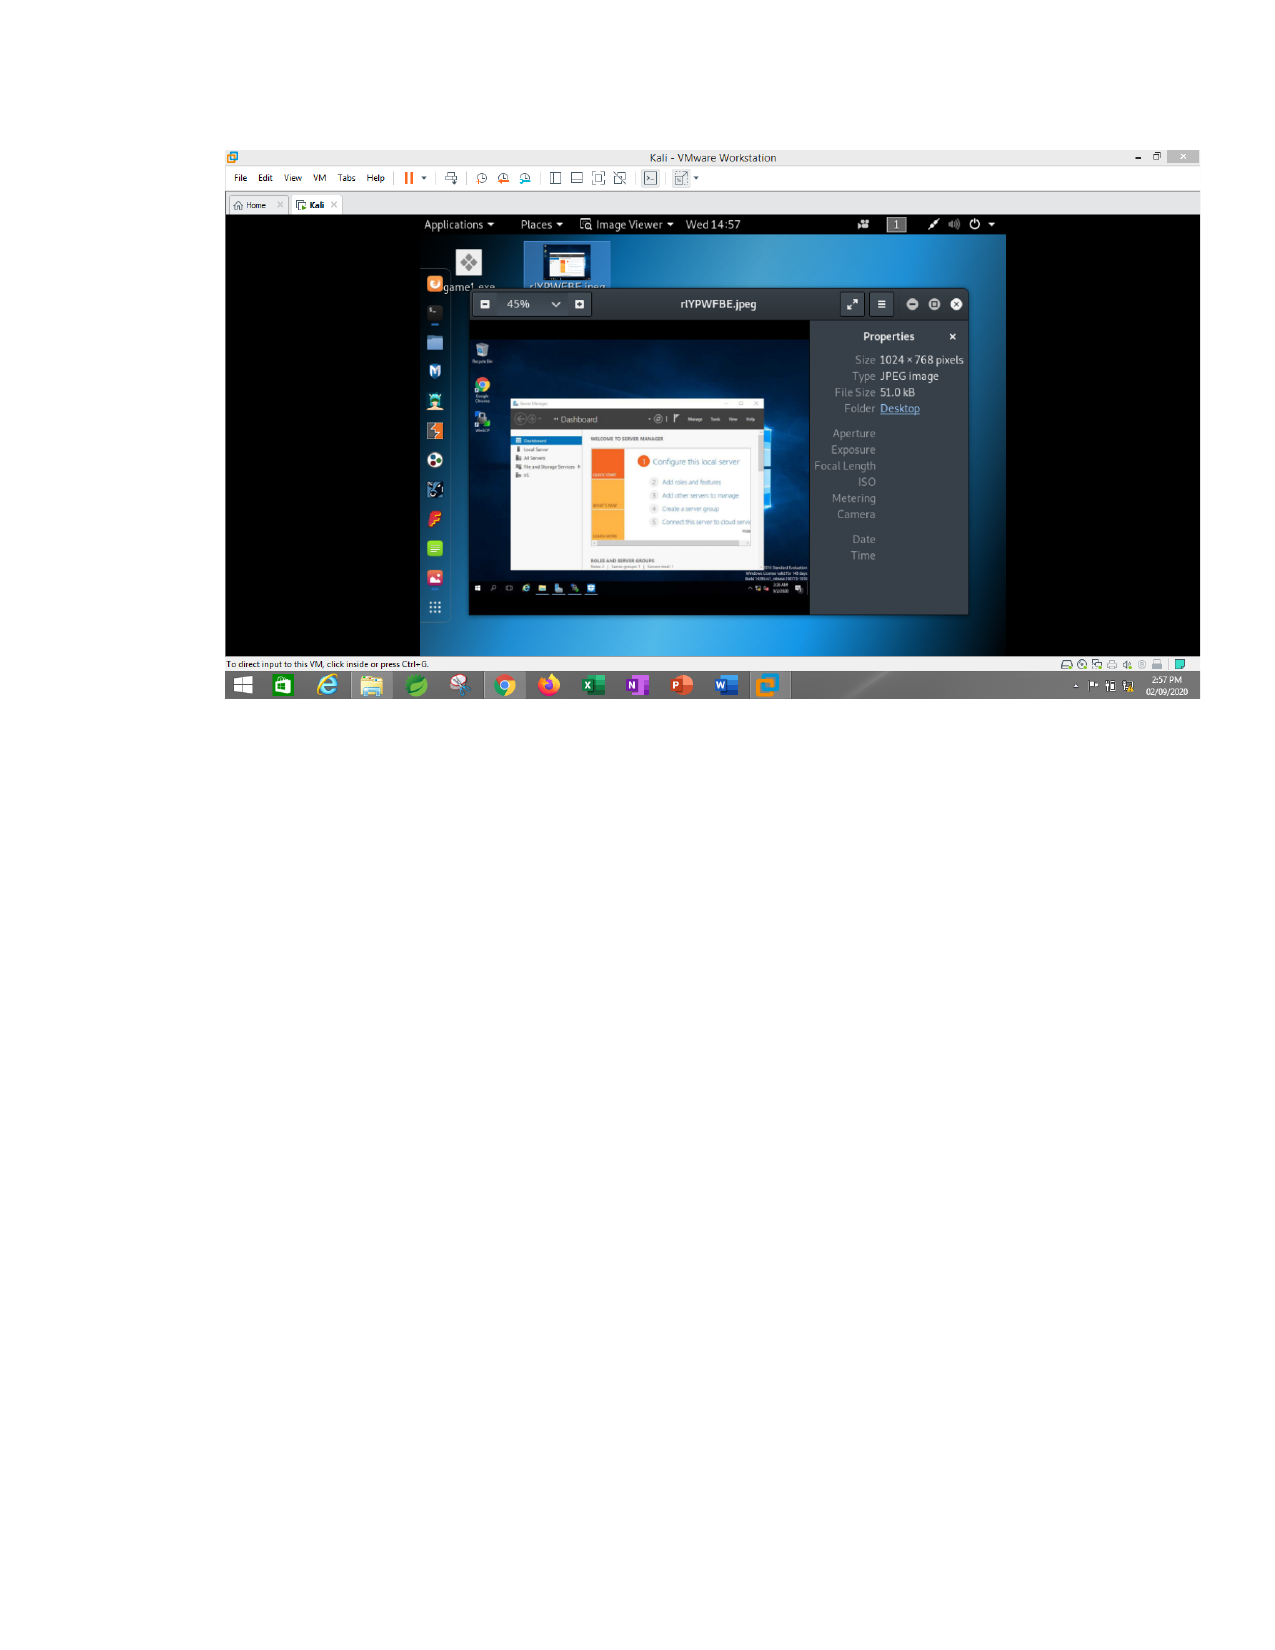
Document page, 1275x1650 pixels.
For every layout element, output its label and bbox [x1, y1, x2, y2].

picture [225, 150, 1200, 699]
